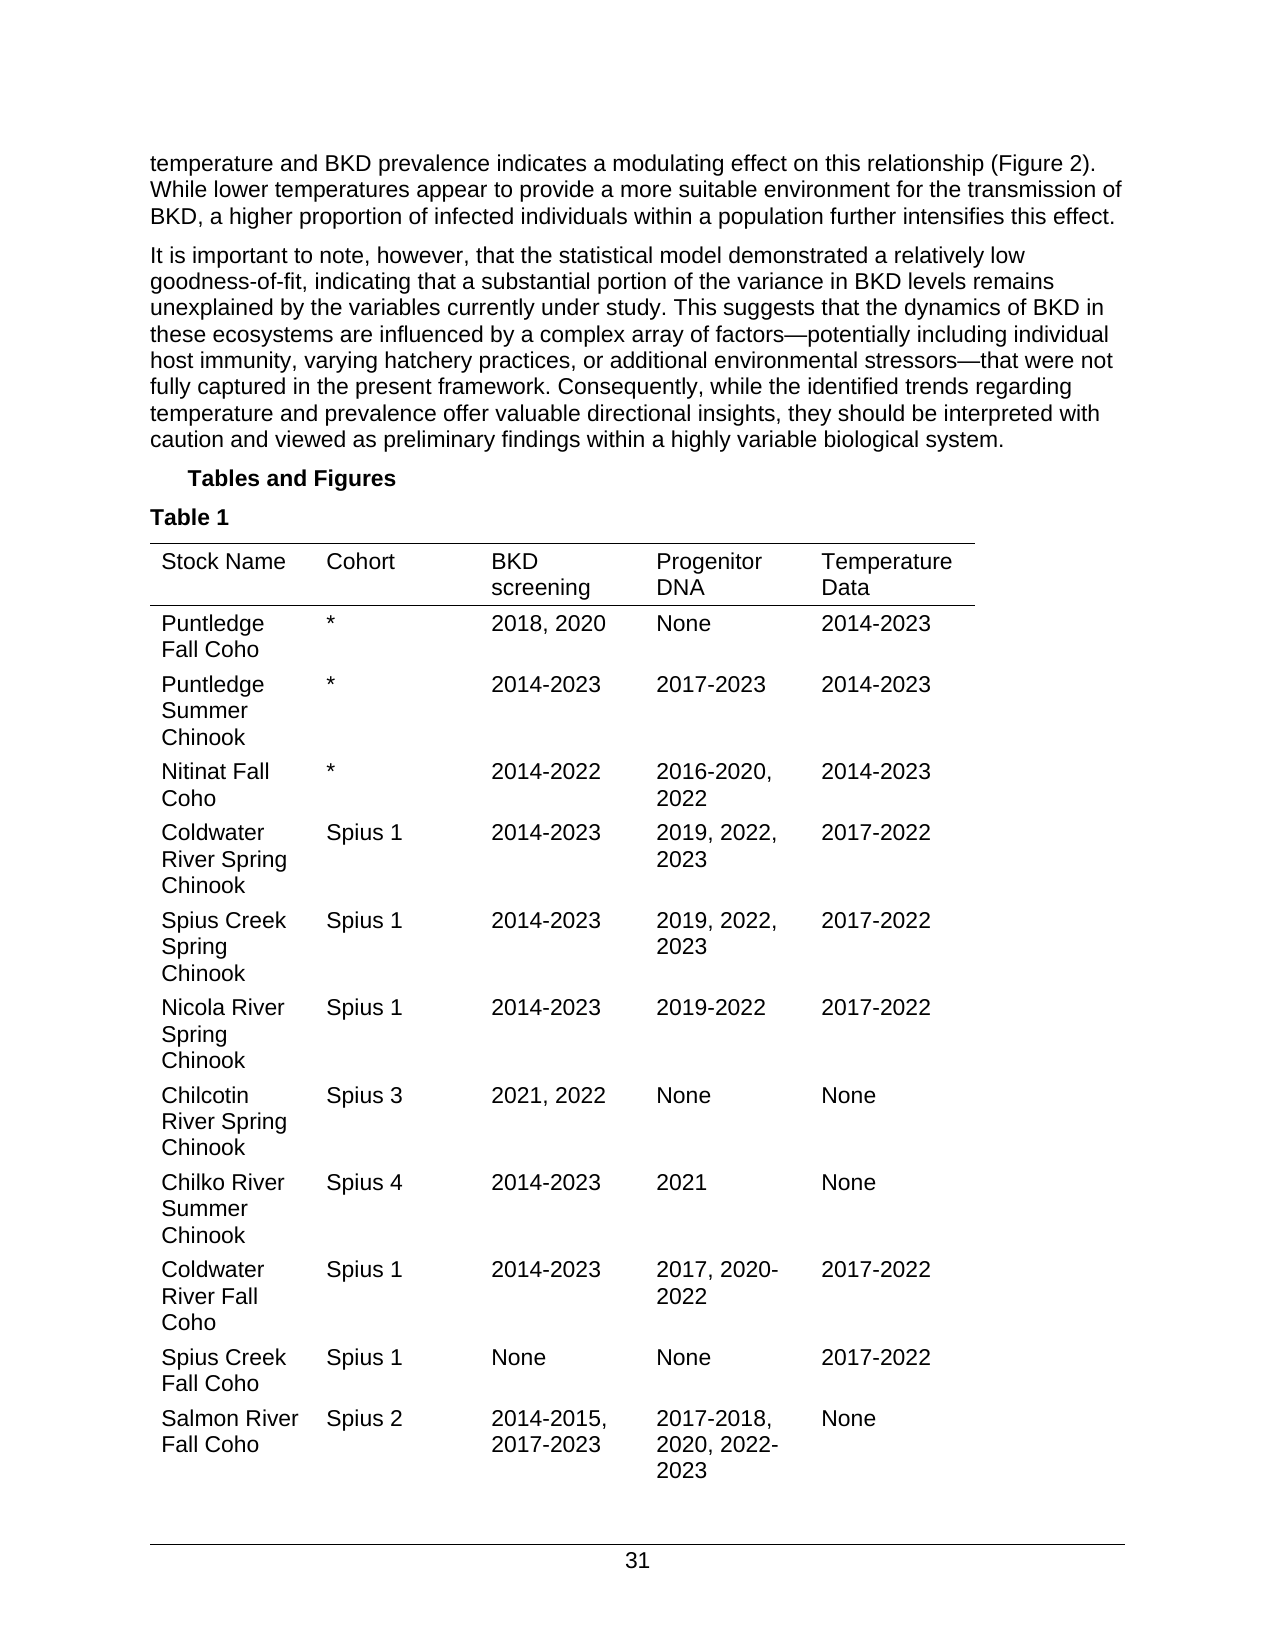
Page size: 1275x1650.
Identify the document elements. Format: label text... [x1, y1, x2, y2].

table_cell None [810, 1165, 975, 1252]
table_cell 2014-2023 [480, 1165, 645, 1252]
table_cell None [810, 1401, 975, 1488]
table_cell Chilcotin River Spring Chinook [150, 1078, 315, 1165]
table_cell 2017-2022 [810, 903, 975, 990]
table_cell 2021 [645, 1165, 810, 1252]
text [150, 150, 1125, 229]
table_cell None [645, 606, 810, 667]
table_cell 2014-2022 [480, 754, 645, 815]
table_cell Chilko River Summer Chinook [150, 1165, 315, 1252]
table_cell 2021, 2022 [480, 1078, 645, 1165]
table_cell 2017-2022 [810, 1340, 975, 1401]
table_cell 2019, 2022, 2023 [645, 903, 810, 990]
table_cell Nitinat Fall Coho [150, 754, 315, 815]
table_cell None [645, 1340, 810, 1401]
table_cell Spius 2 [315, 1401, 480, 1488]
table_cell 2016-2020, 2022 [645, 754, 810, 815]
table_cell 2014-2023 [810, 754, 975, 815]
table_cell Salmon River Fall Coho [150, 1401, 315, 1488]
table_cell 2017-2022 [810, 990, 975, 1077]
subtitle Tables and Figures [187, 465, 1125, 491]
table_cell 2014-2023 [810, 606, 975, 667]
table_cell 2017-2023 [645, 667, 810, 754]
table_cell Puntledge Fall Coho [150, 606, 315, 667]
table_cell Spius Creek Spring Chinook [150, 903, 315, 990]
table_cell Spius 1 [315, 1252, 480, 1339]
table_header Temperature Data [810, 544, 975, 605]
table_cell 2014-2023 [480, 667, 645, 754]
table_cell Puntledge Summer Chinook [150, 667, 315, 754]
table_cell None [480, 1340, 645, 1401]
table_cell * [315, 606, 480, 667]
table_header Progenitor DNA [645, 544, 810, 605]
table_cell 2014-2023 [480, 903, 645, 990]
table_cell 2014-2023 [480, 815, 645, 903]
table_cell Spius 3 [315, 1078, 480, 1165]
table_header BKD screening [480, 544, 645, 605]
table_cell * [315, 667, 480, 754]
table_cell Spius 1 [315, 1340, 480, 1401]
table_cell Spius 1 [315, 903, 480, 990]
table_cell * [315, 754, 480, 815]
text It is important to note, however, that the statistical model demonstrated a relatively low goodness-of-fit, indicating that a substantial portion of the variance in BKD levels remains unexplained by the variables currently under study. This suggests that the dynamics of BKD in these ecosystems are influenced by a complex array of factors—potentially including individual host immunity, varying hatchery practices, or additional environmental stressors—that were not fully captured in the present framework. Consequently, while the identified trends regarding temperature and prevalence offer valuable directional insights, they should be interpreted with caution and viewed as preliminary findings within a highly variable biological system. [150, 242, 1125, 452]
table_cell Spius 1 [315, 815, 480, 903]
table_header Cohort [315, 544, 480, 605]
table_cell None [645, 1078, 810, 1165]
table_cell 2014-2015, 2017-2023 [480, 1401, 645, 1488]
table_cell 2017-2018, 2020, 2022-2023 [645, 1401, 810, 1488]
table_cell 2018, 2020 [480, 606, 645, 667]
table_cell None [810, 1078, 975, 1165]
table_cell 2017, 2020-2022 [645, 1252, 810, 1339]
table_cell 2014-2023 [480, 990, 645, 1077]
text Table 1 [150, 504, 1125, 530]
table_cell 2019-2022 [645, 990, 810, 1077]
table_cell Spius 1 [315, 990, 480, 1077]
table_cell 2014-2023 [810, 667, 975, 754]
table_cell Nicola River Spring Chinook [150, 990, 315, 1077]
table_cell 2017-2022 [810, 815, 975, 903]
table_cell Spius Creek Fall Coho [150, 1340, 315, 1401]
table_header Stock Name [150, 544, 315, 605]
table_cell 2017-2022 [810, 1252, 975, 1339]
table_cell Coldwater River Spring Chinook [150, 815, 315, 903]
table_cell Coldwater River Fall Coho [150, 1252, 315, 1339]
table_cell 2019, 2022, 2023 [645, 815, 810, 903]
table_cell Spius 4 [315, 1165, 480, 1252]
table_cell 2014-2023 [480, 1252, 645, 1339]
